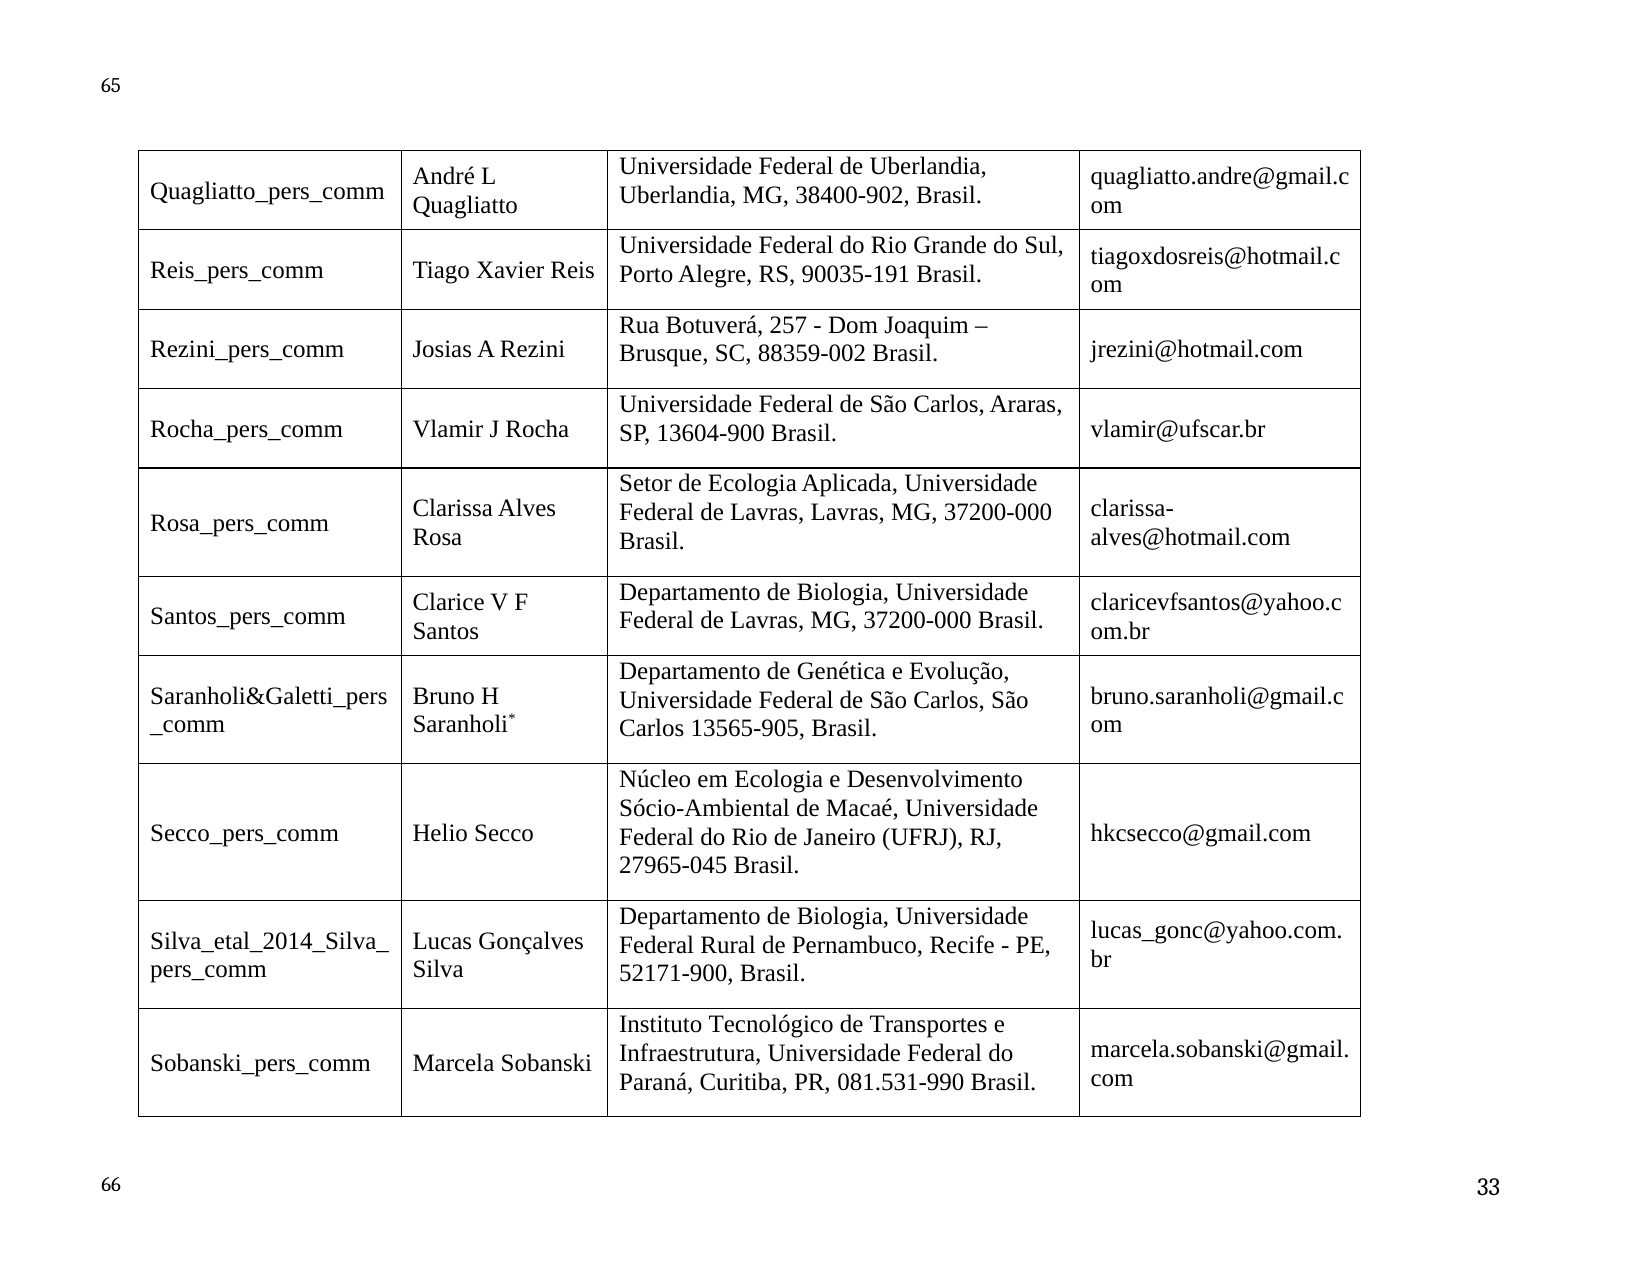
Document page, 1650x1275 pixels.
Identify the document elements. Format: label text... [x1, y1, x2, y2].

table_cell Instituto Tecnológico de Transportes e Infraestrutura, Universidade Federal do Paraná, Curitiba, PR, 081.531-990 Brasil. [608, 1009, 1079, 1116]
table_cell Universidade Federal de São Carlos, Araras, SP, 13604-900 Brasil. [608, 389, 1079, 467]
table_cell Universidade Federal de Uberlandia, Uberlandia, MG, 38400-902, Brasil. [608, 151, 1079, 229]
table_cell Departamento de Biologia, Universidade Federal de Lavras, MG, 37200-000 Brasil. [608, 577, 1079, 655]
table_cell Departamento de Biologia, Universidade Federal Rural de Pernambuco, Recife - PE, 52171-900, Brasil. [608, 901, 1079, 1008]
table_cell tiagoxdosreis@hotmail.com [1080, 230, 1360, 309]
table_cell Lucas Gonçalves Silva [402, 901, 607, 1008]
table_cell Quagliatto_pers_comm [139, 151, 401, 229]
table_cell bruno.saranholi@gmail.com [1080, 656, 1360, 763]
table_cell Clarice V F Santos [402, 577, 607, 655]
table_cell clarissa-alves@hotmail.com [1080, 469, 1360, 576]
table_cell Reis_pers_comm [139, 230, 401, 309]
table_cell André L Quagliatto [402, 151, 607, 229]
table_cell Saranholi&Galetti_pers_comm [139, 656, 401, 763]
table_cell Rua Botuverá, 257 - Dom Joaquim – Brusque, SC, 88359-002 Brasil. [608, 310, 1079, 388]
table_cell Josias A Rezini [402, 310, 607, 388]
table_cell lucas_gonc@yahoo.com.br [1080, 901, 1360, 1008]
table_cell Tiago Xavier Reis [402, 230, 607, 309]
table_cell Sobanski_pers_comm [139, 1009, 401, 1116]
table_cell claricevfsantos@yahoo.com.br [1080, 577, 1360, 655]
table_cell jrezini@hotmail.com [1080, 310, 1360, 388]
table_cell Universidade Federal do Rio Grande do Sul, Porto Alegre, RS, 90035-191 Brasil. [608, 230, 1079, 309]
table_cell Rocha_pers_comm [139, 389, 401, 467]
table_cell vlamir@ufscar.br [1080, 389, 1360, 467]
table_cell Núcleo em Ecologia e Desenvolvimento Sócio-Ambiental de Macaé, Universidade Federal do Rio de Janeiro (UFRJ), RJ, 27965-045 Brasil. [608, 764, 1079, 900]
table_cell Marcela Sobanski [402, 1009, 607, 1116]
table_cell Rezini_pers_comm [139, 310, 401, 388]
table_cell Silva_etal_2014_Silva_pers_comm [139, 901, 401, 1008]
table_cell Bruno H Saranholi* [402, 656, 607, 763]
table_cell hkcsecco@gmail.com [1080, 764, 1360, 900]
table_cell Vlamir J Rocha [402, 389, 607, 467]
table_cell quagliatto.andre@gmail.com [1080, 151, 1360, 229]
table_cell Clarissa Alves Rosa [402, 469, 607, 576]
table_cell marcela.sobanski@gmail.com [1080, 1009, 1360, 1116]
table_cell Secco_pers_comm [139, 764, 401, 900]
table_cell Departamento de Genética e Evolução, Universidade Federal de São Carlos, São Carlos 13565-905, Brasil. [608, 656, 1079, 763]
table_cell Setor de Ecologia Aplicada, Universidade Federal de Lavras, Lavras, MG, 37200-000 Brasil. [608, 469, 1079, 576]
table_cell Santos_pers_comm [139, 577, 401, 655]
table_cell Rosa_pers_comm [139, 469, 401, 576]
table_cell Helio Secco [402, 764, 607, 900]
